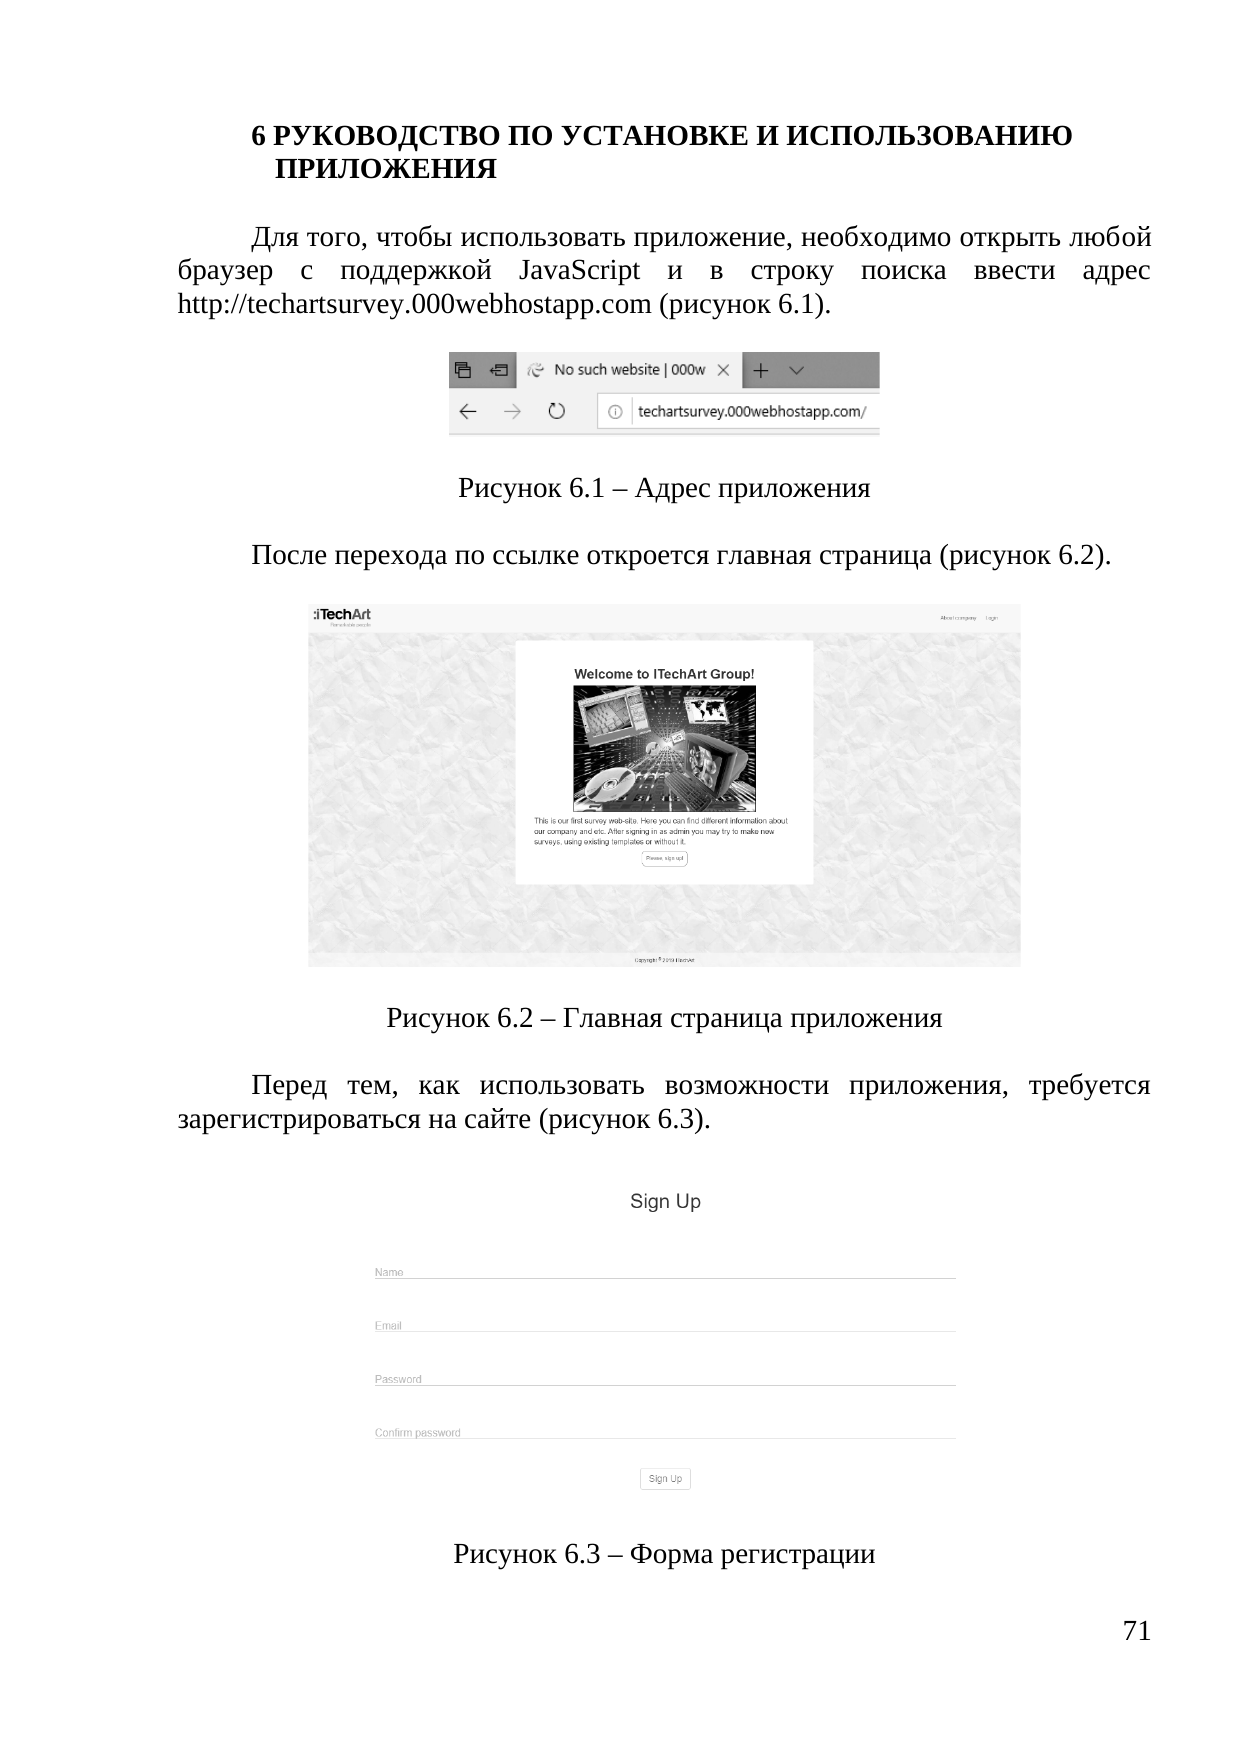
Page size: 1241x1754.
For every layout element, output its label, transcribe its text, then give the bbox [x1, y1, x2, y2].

text Перед тем, как использовать возможности приложения, требуется зарегистрироваться на сайте (рисунок 6.3). [177, 1067, 1152, 1134]
text Рисунок 6.2 – Главная страница приложения [177, 1000, 1152, 1034]
text Рисунок 6.1 – Адрес приложения [177, 470, 1152, 503]
text После перехода по ссылке откроется главная страница (рисунок 6.2). [177, 537, 1152, 571]
text Рисунок 6.3 – Форма регистрации [177, 1537, 1152, 1570]
text 6 Руководство по установке и использованию приложения [251, 118, 1152, 185]
text Для того, чтобы использовать приложение, необходимо открыть любой браузер с поддержкой JavaScript и в строку поиска ввести адрес http://techartsurvey.000webhostapp.com (рисунок 6.1). [177, 219, 1152, 319]
